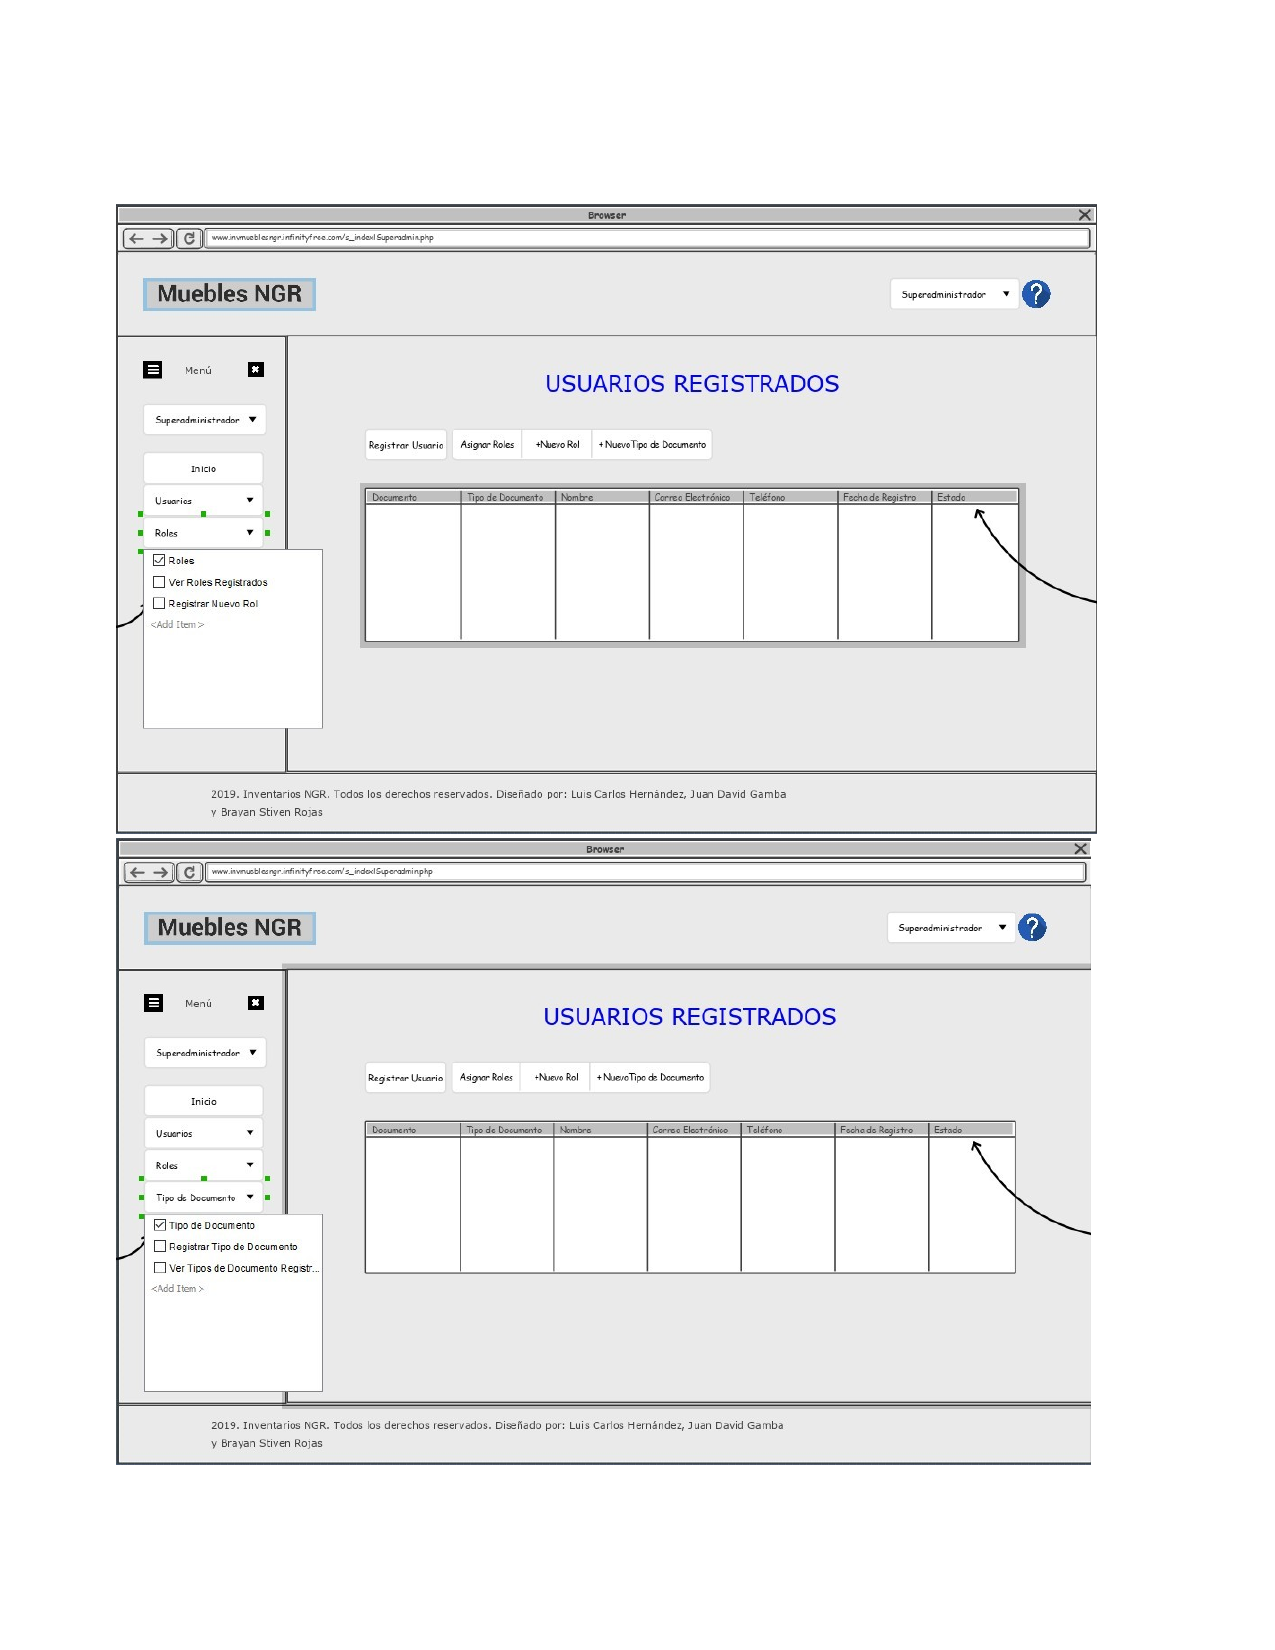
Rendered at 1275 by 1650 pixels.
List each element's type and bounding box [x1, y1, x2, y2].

picture [116, 838, 1091, 1465]
picture [116, 204, 1097, 834]
